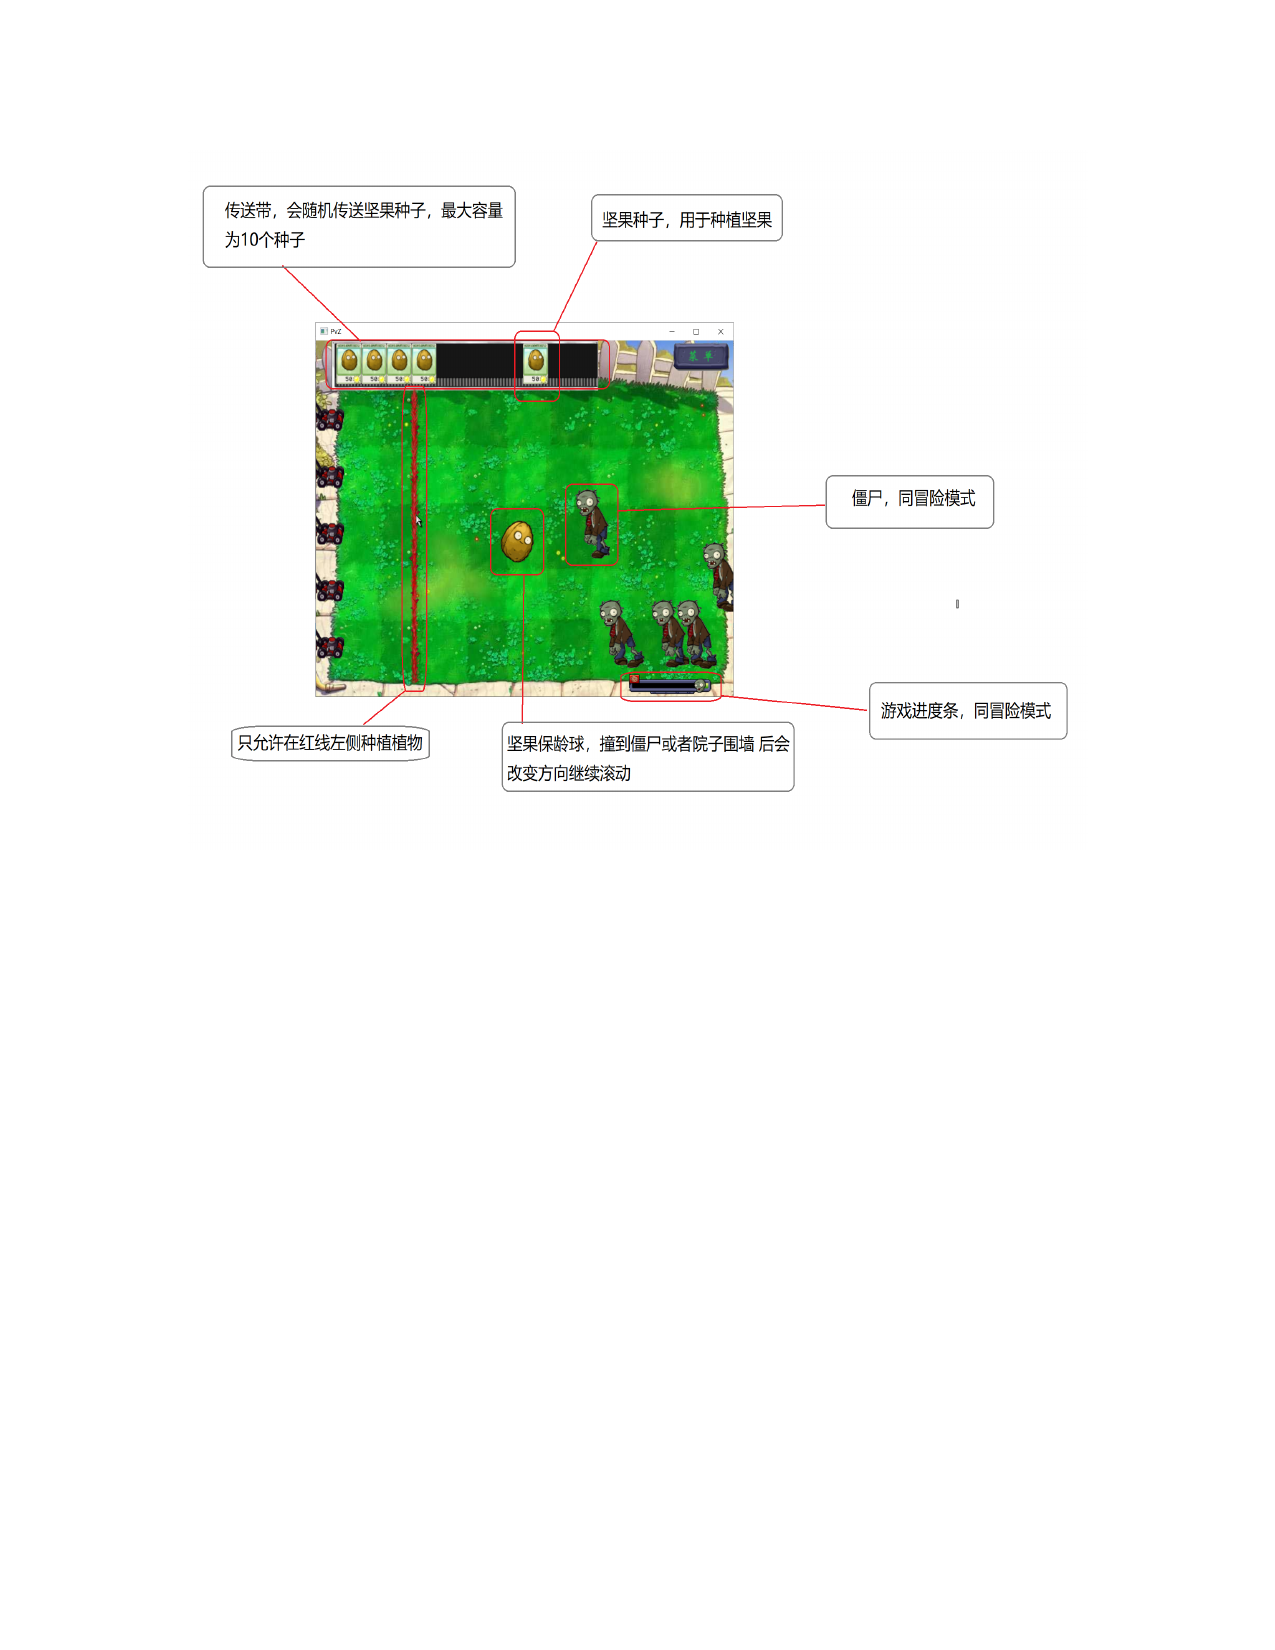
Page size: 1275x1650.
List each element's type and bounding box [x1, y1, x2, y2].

picture [187, 150, 1088, 850]
